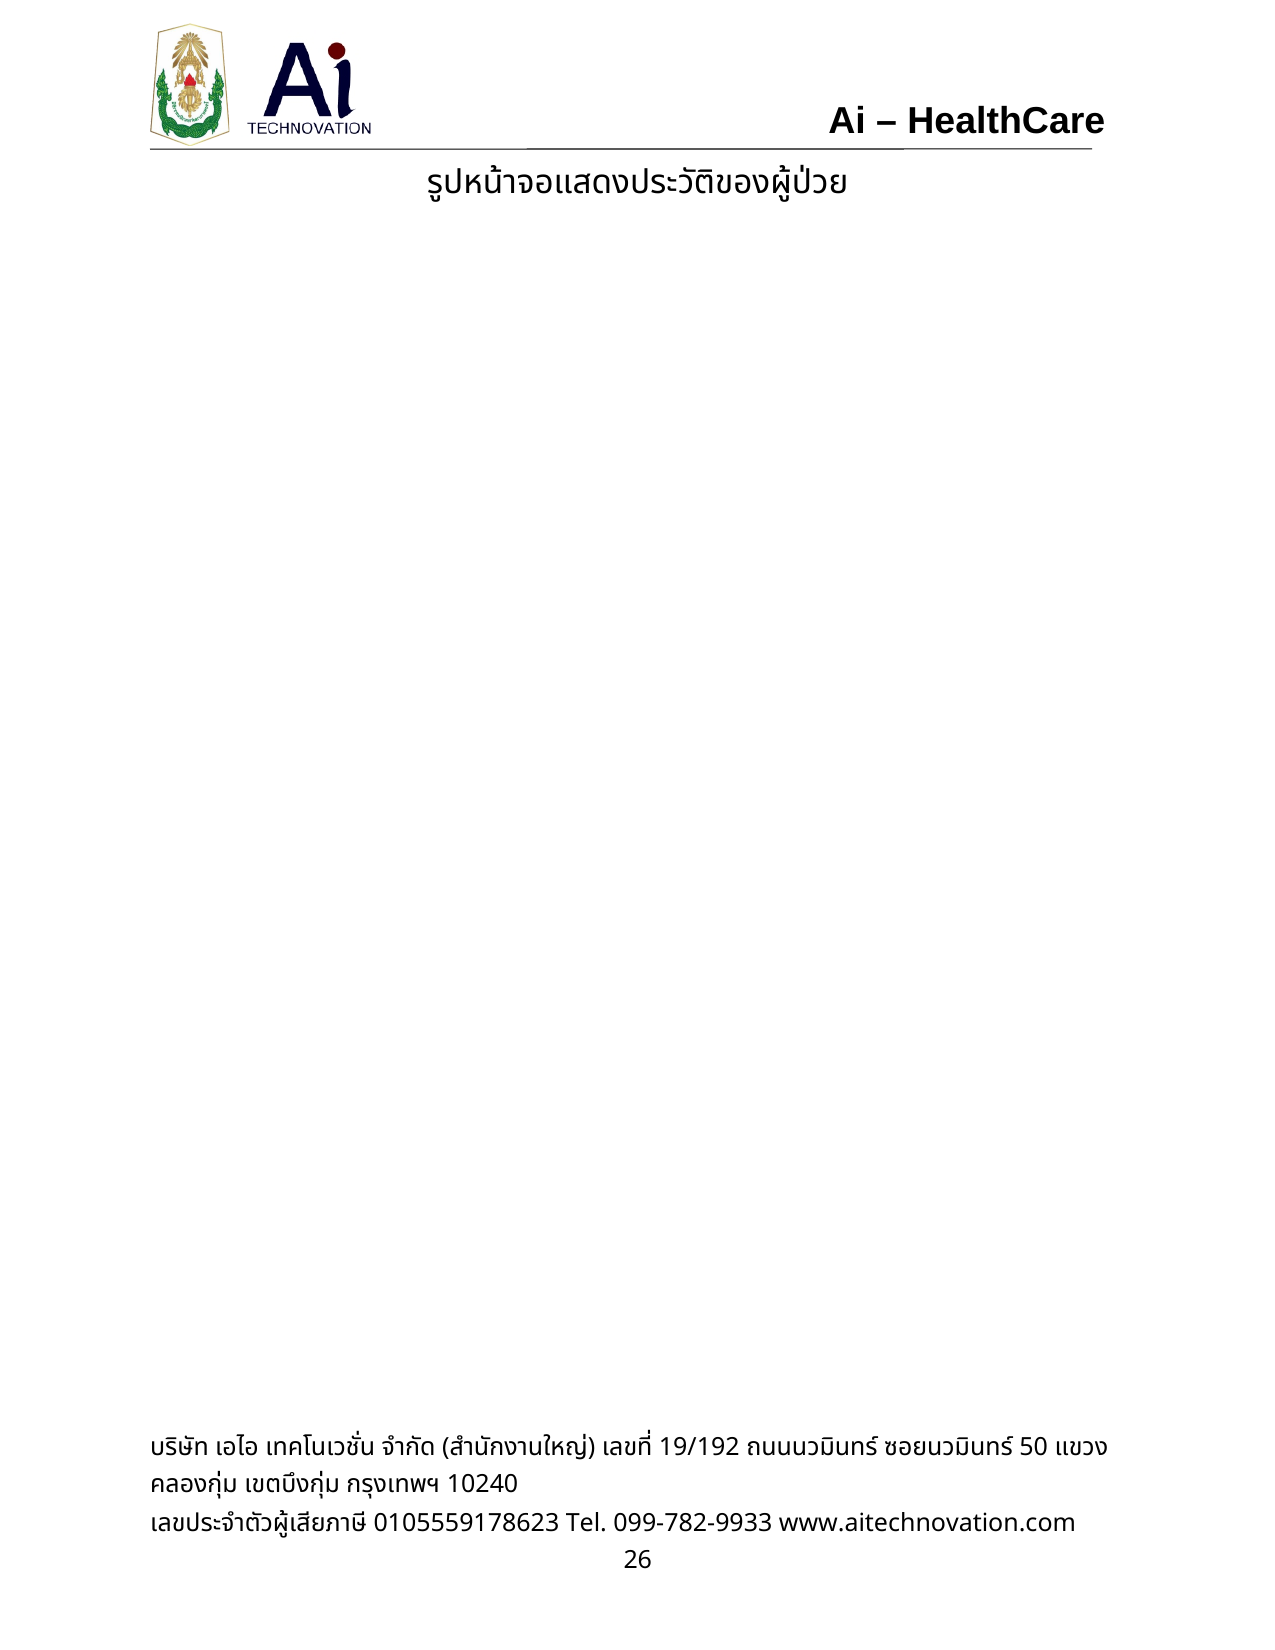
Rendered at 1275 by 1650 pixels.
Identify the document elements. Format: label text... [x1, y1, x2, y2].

text รูปหน้าจอแสดงประวัติของผู้ป่วย [150, 158, 1125, 208]
picture [150, 23, 230, 146]
picture [241, 30, 378, 142]
